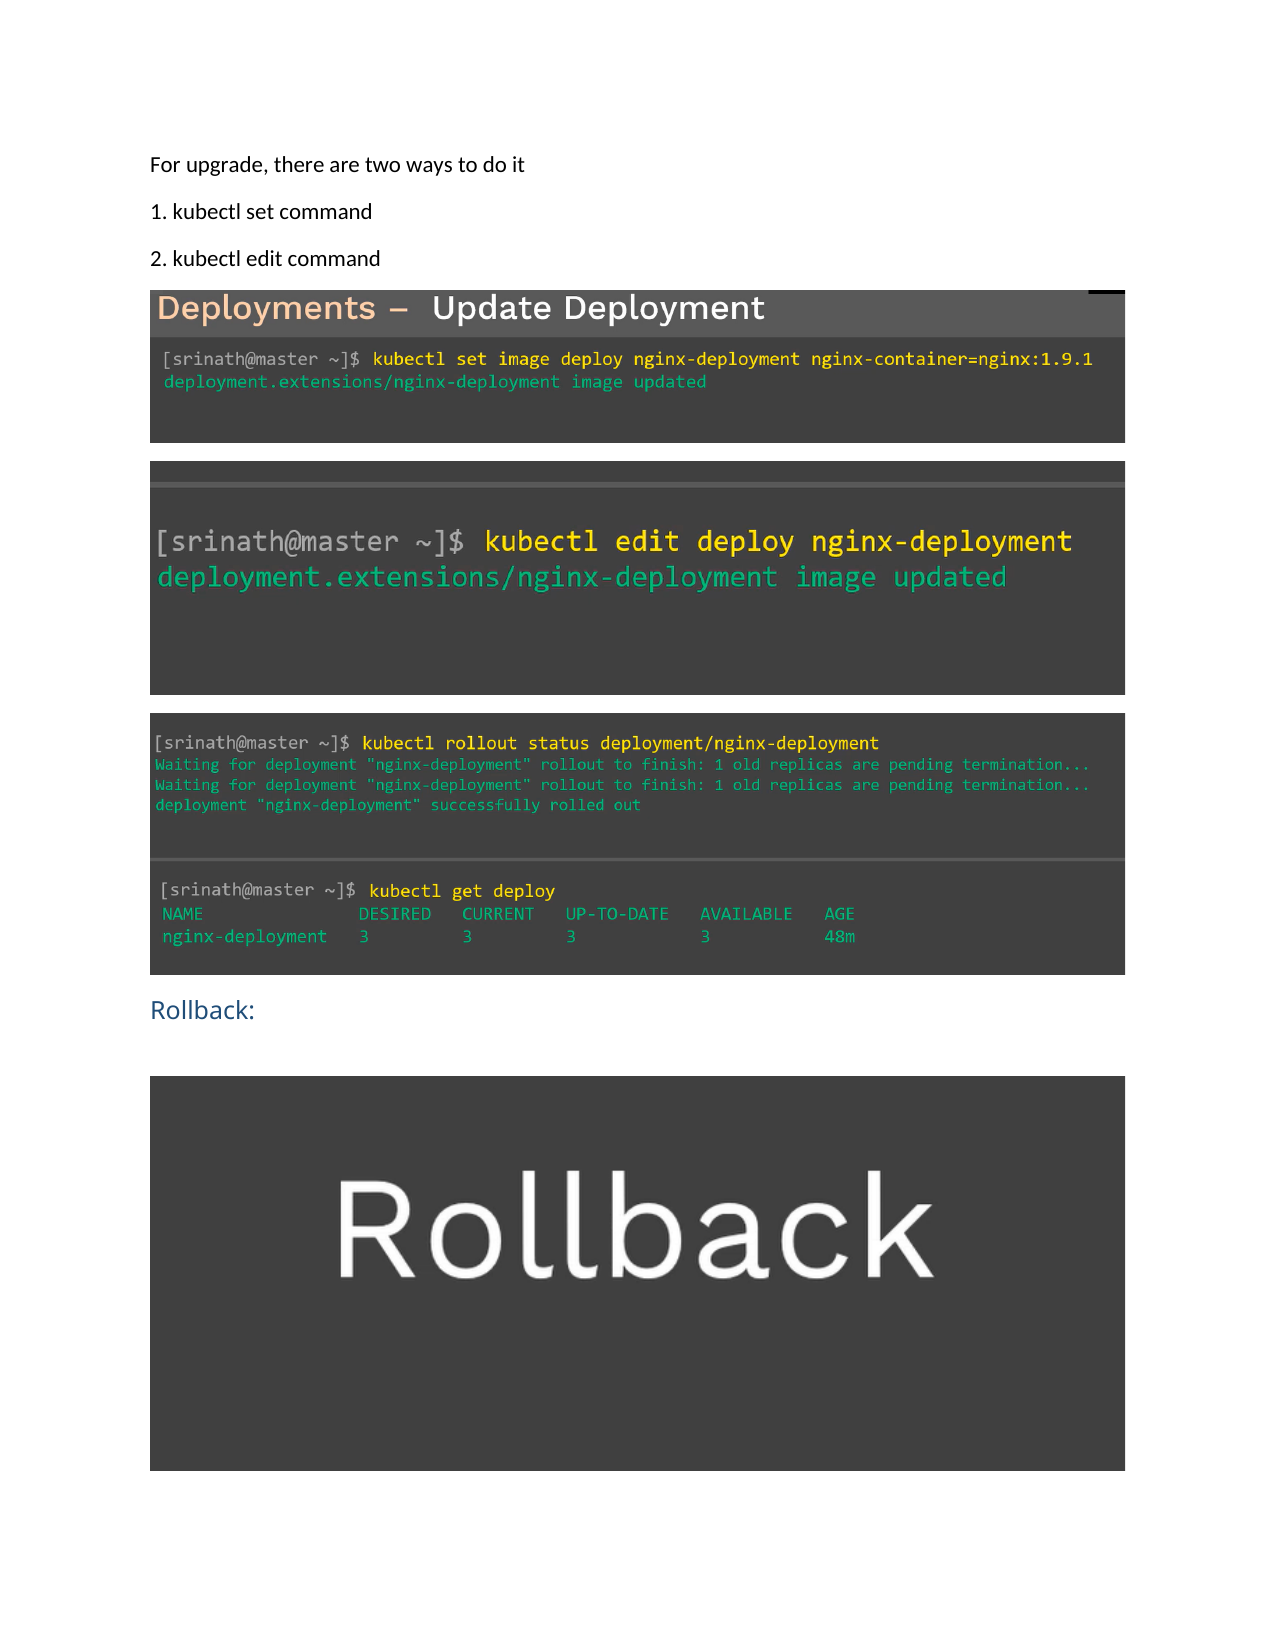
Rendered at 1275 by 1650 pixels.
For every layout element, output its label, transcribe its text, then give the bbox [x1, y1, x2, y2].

picture [150, 290, 1125, 443]
text For upgrade, there are two ways to do it [150, 150, 1125, 178]
picture [150, 1076, 1125, 1471]
picture [150, 461, 1125, 695]
subtitle Rollback: [150, 993, 1125, 1027]
text 1. kubectl set command [150, 197, 1125, 225]
picture [150, 713, 1125, 975]
text 2. kubectl edit command [150, 244, 1125, 272]
